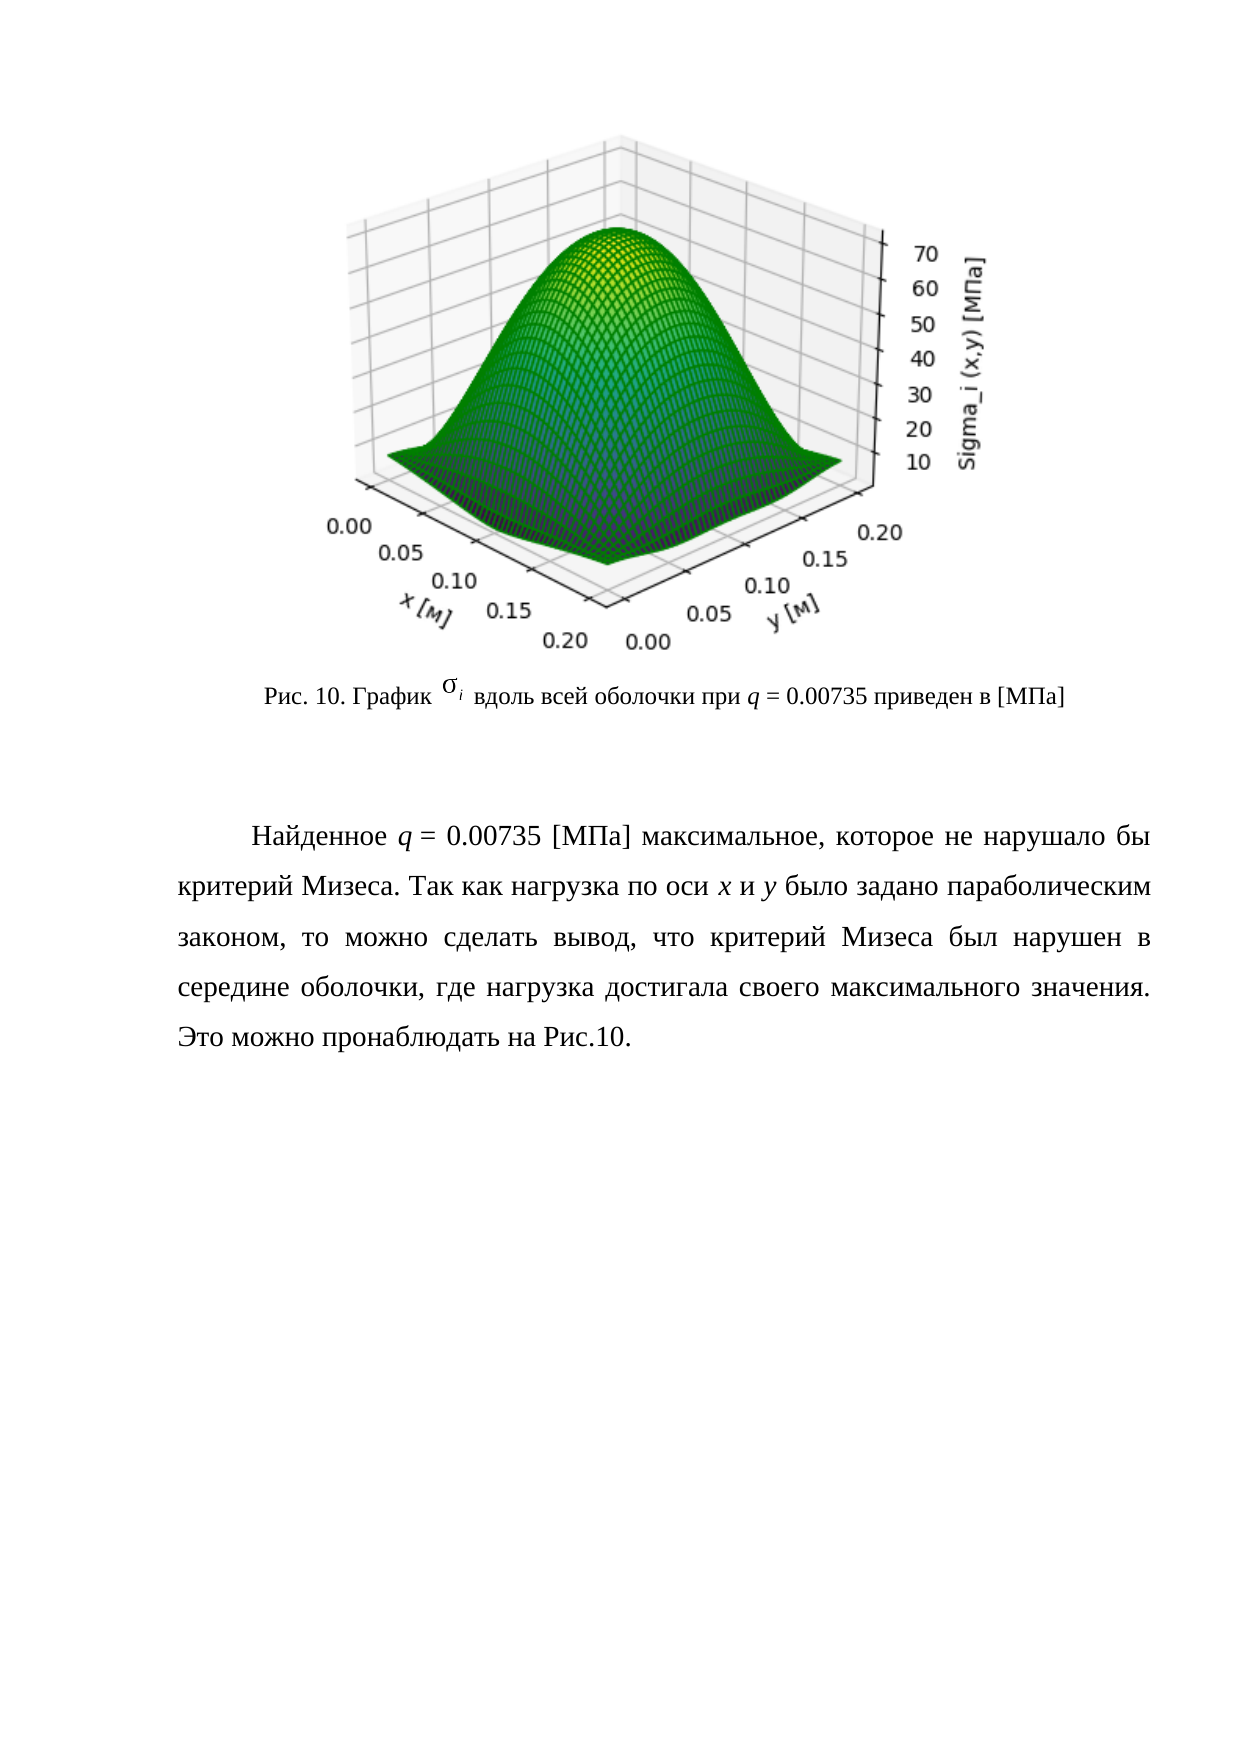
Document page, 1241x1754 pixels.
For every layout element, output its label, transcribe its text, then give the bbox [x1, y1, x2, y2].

list Найденное q = 0.00735 [МПа] максимальное, которое не нарушало бы критерий Мизеса. Так как нагрузка по оси x и y было задано параболическим законом, то можно сделать вывод, что критерий Мизеса был нарушен в середине оболочки, где нагрузка достигала своего максимального значения. Это можно пронаблюдать на Рис.10. [177, 818, 1152, 1053]
list Рис. 10. График вдоль всей оболочки при q = 0.00735 приведен в [МПа] [177, 666, 1152, 710]
picture [317, 118, 1012, 653]
